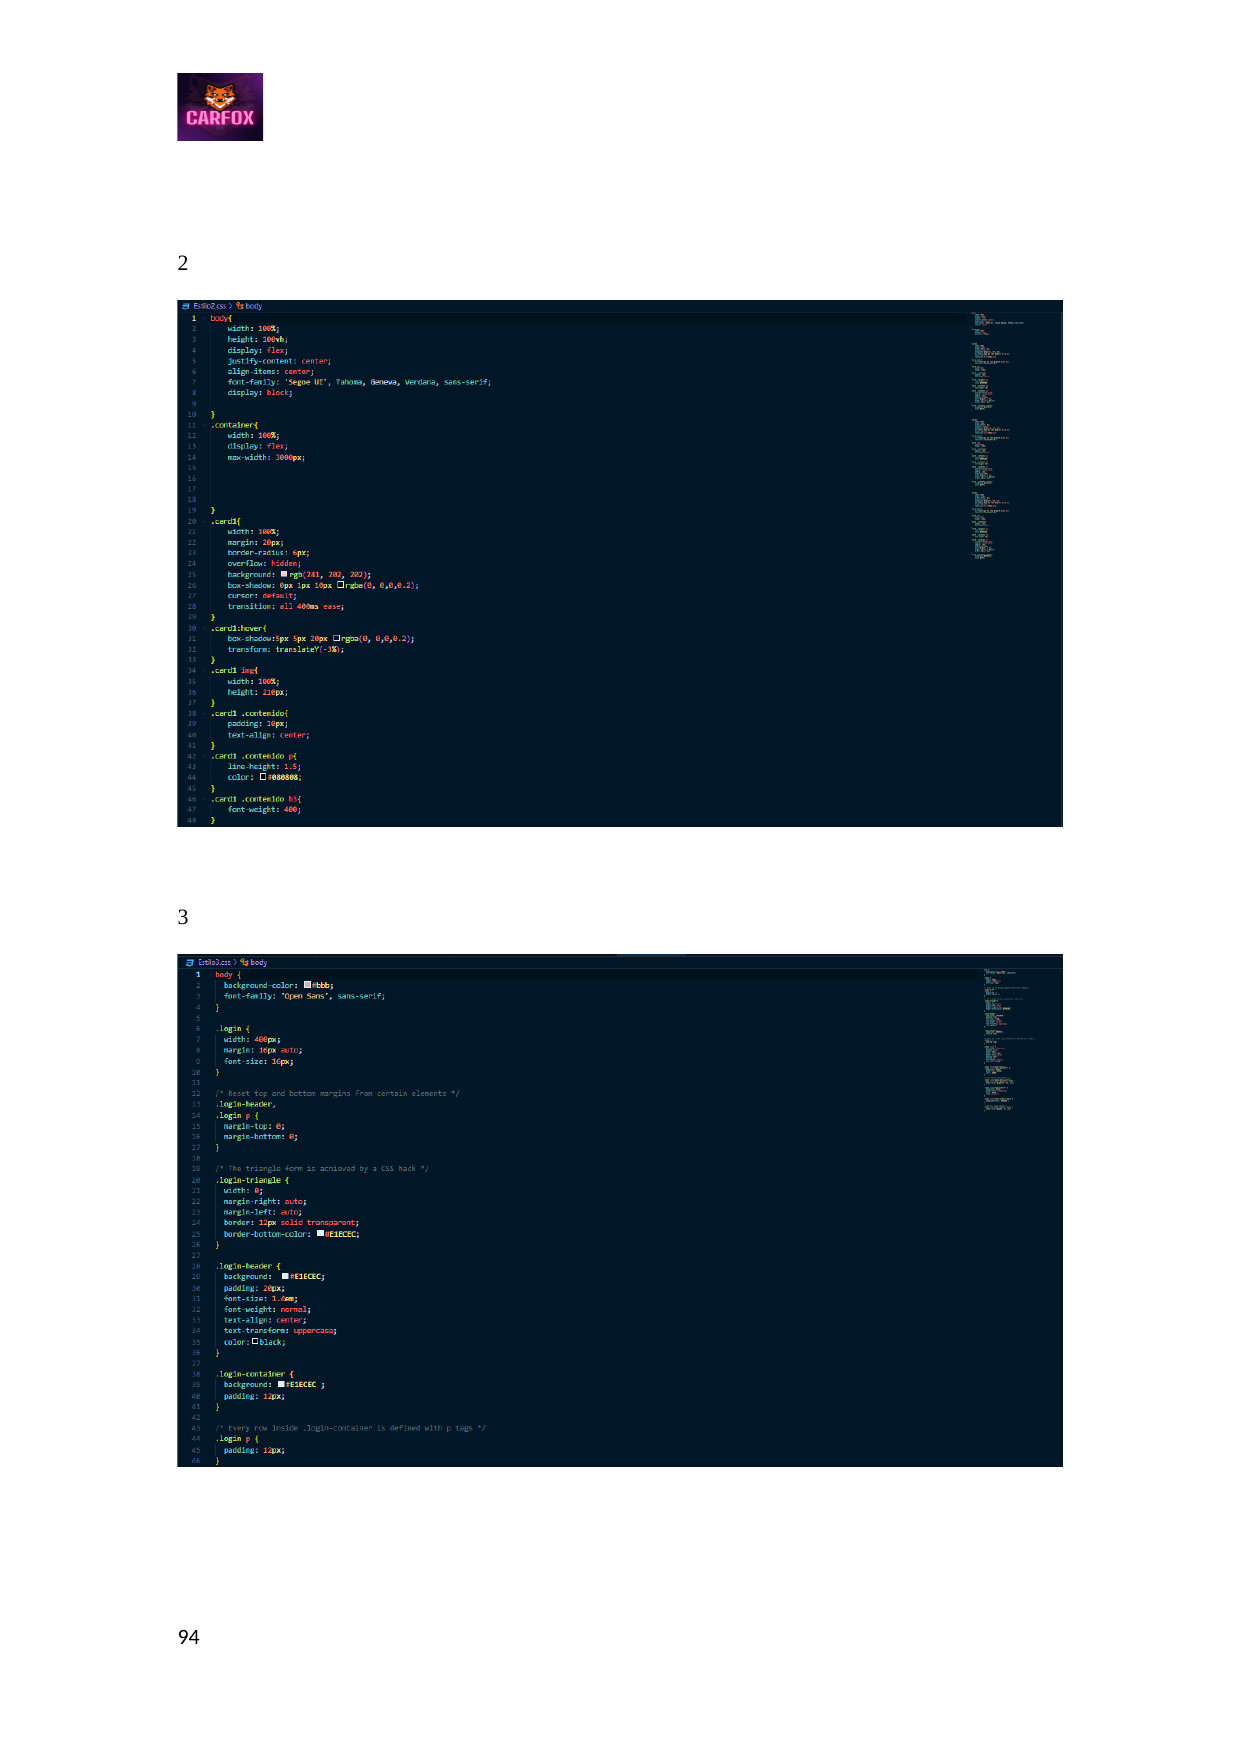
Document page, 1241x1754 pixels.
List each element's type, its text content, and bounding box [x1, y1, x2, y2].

picture [177, 300, 1063, 827]
picture [177, 954, 1063, 1467]
picture [177, 73, 264, 141]
text 3 [177, 904, 1063, 929]
text 2 [177, 250, 1063, 275]
